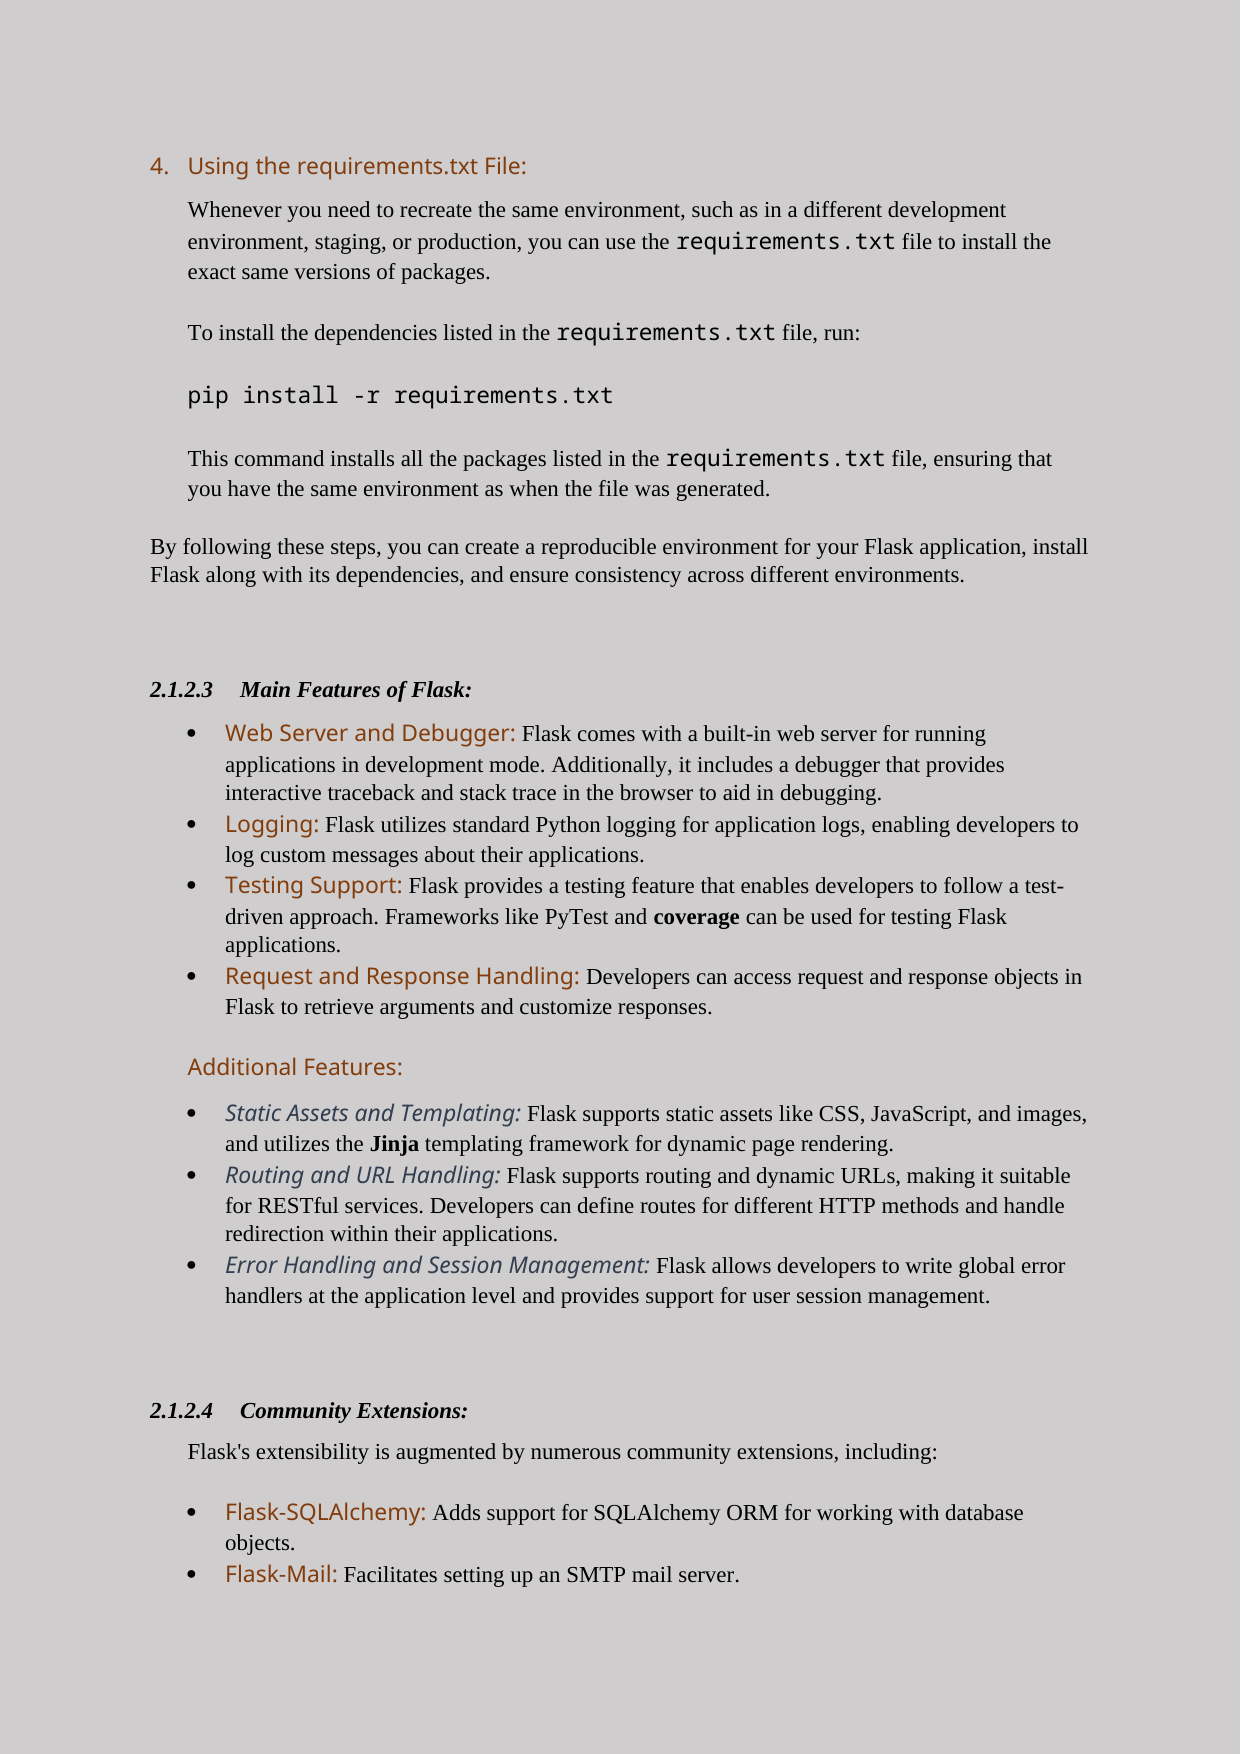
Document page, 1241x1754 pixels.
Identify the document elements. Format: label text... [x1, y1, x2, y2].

list Web Server and Debugger: Flask comes with a built-in web server for running applications in development mode. Additionally, it includes a debugger that provides interactive traceback and stack trace in the browser to aid in debugging. [187, 717, 1090, 806]
subtitle Main Features of Flask: [150, 676, 1090, 703]
text This command installs all the packages listed in the requirements.txt file, ensuring that you have the same environment as when the file was generated. [187, 442, 1090, 502]
subtitle Using the requirements.txt File: [150, 150, 1090, 181]
list Logging: Flask utilizes standard Python logging for application logs, enabling developers to log custom messages about their applications. [187, 808, 1090, 867]
text To install the dependencies listed in the requirements.txt file, run: [187, 316, 1090, 347]
list Static Assets and Templating: Flask supports static assets like CSS, JavaScript, and images, and utilizes the Jinja templating framework for dynamic page rendering. [187, 1097, 1090, 1156]
list Routing and URL Handling: Flask supports routing and dynamic URLs, making it suitable for RESTful services. Developers can define routes for different HTTP methods and handle redirection within their applications. [187, 1158, 1090, 1247]
text Flask's extensibility is augmented by numerous community extensions, including: [187, 1438, 1090, 1464]
list Flask-Mail: Facilitates setting up an SMTP mail server. [187, 1558, 1090, 1589]
text Whenever you need to recreate the same environment, such as in a different development environment, staging, or production, you can use the requirements.txt file to install the exact same versions of packages. [187, 196, 1090, 285]
text By following these steps, you can create a reproducible environment for your Flask application, install Flask along with its dependencies, and ensure consistency across different environments. [150, 533, 1090, 588]
subtitle Additional Features: [187, 1051, 1090, 1082]
list Testing Support: Flask provides a testing feature that enables developers to follow a test-driven approach. Frameworks like PyTest and coverage can be used for testing Flask applications. [187, 869, 1090, 957]
subtitle Community Extensions: [150, 1397, 1090, 1424]
list Error Handling and Session Management: Flask allows developers to write global error handlers at the application level and provides support for user session management. [187, 1249, 1090, 1308]
list Flask-SQLAlchemy: Adds support for SQLAlchemy ORM for working with database objects. [187, 1496, 1090, 1556]
list Request and Response Handling: Developers can access request and response objects in Flask to retrieve arguments and customize responses. [187, 959, 1090, 1019]
text pip install -r requirements.txt [187, 379, 1090, 410]
